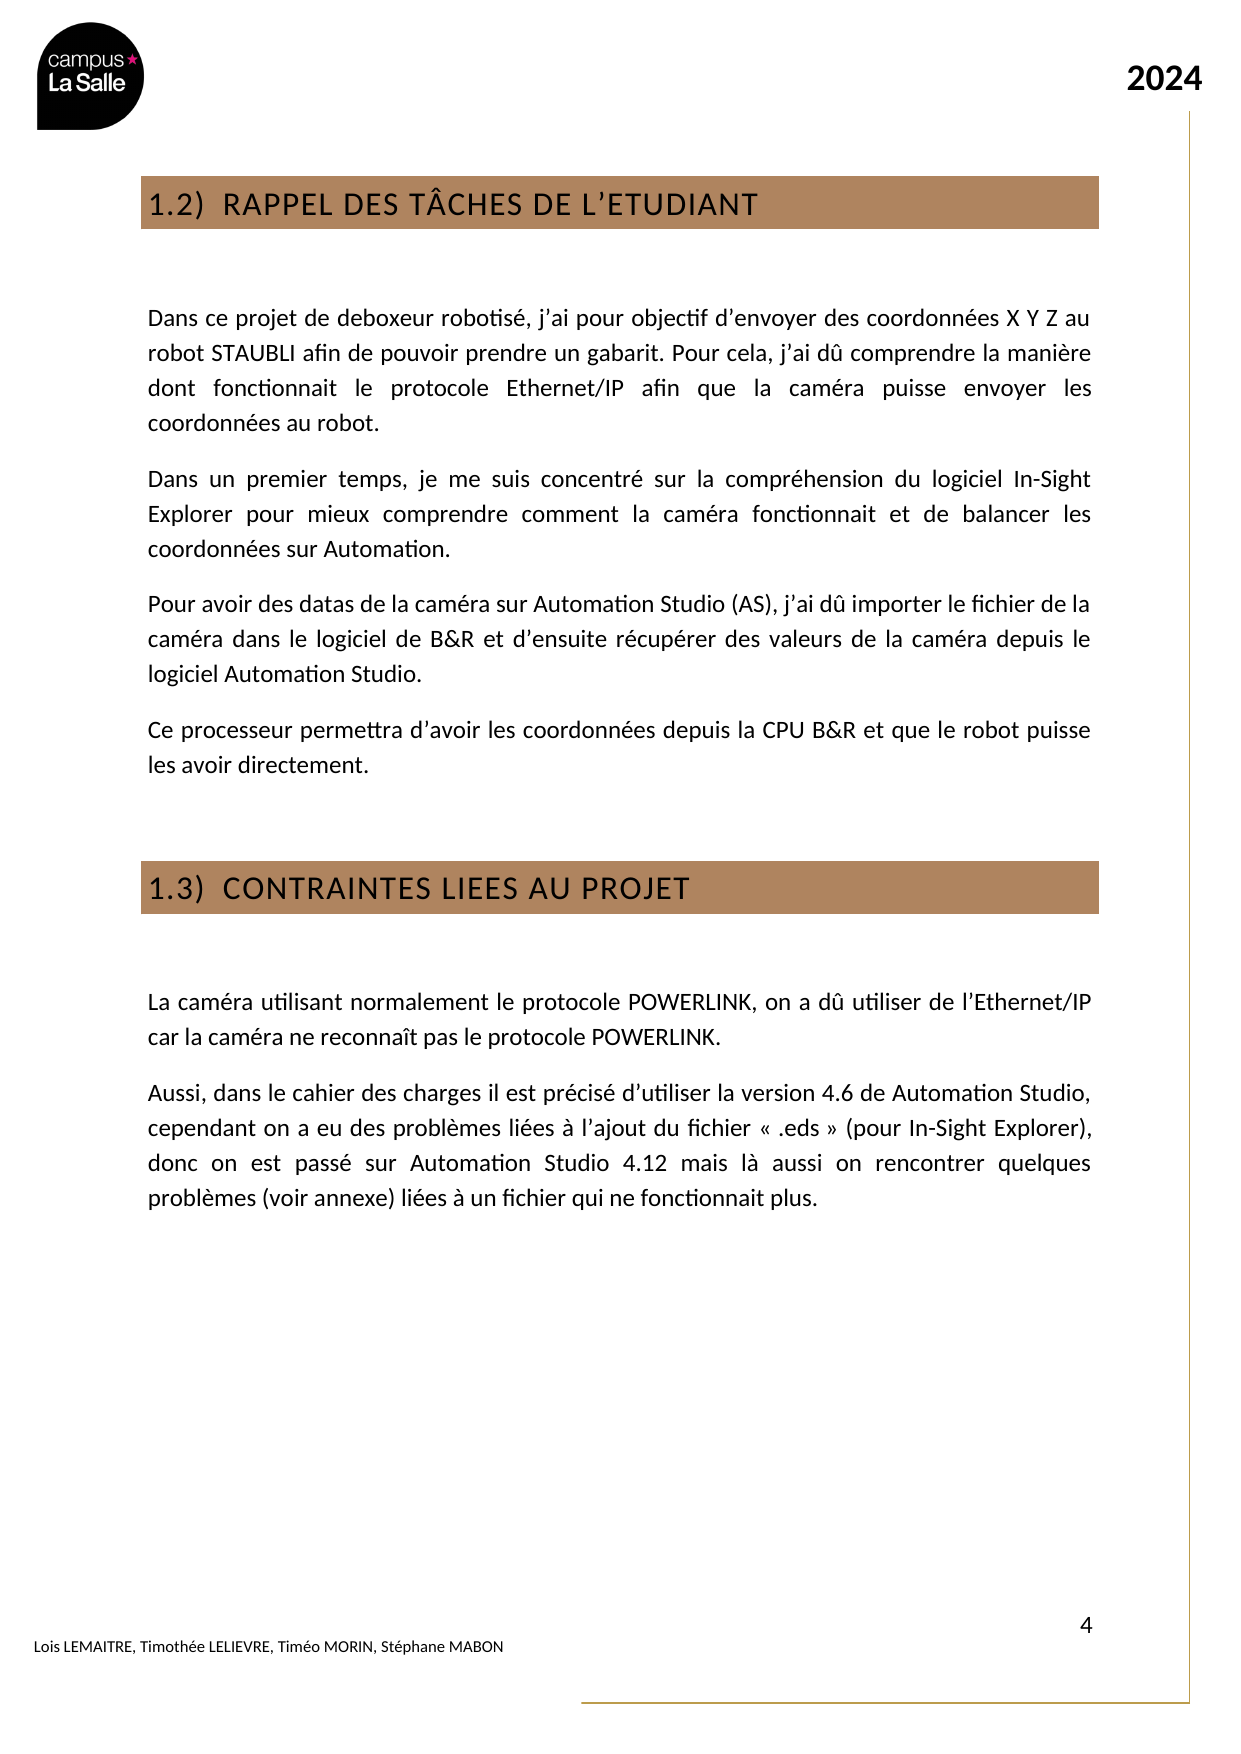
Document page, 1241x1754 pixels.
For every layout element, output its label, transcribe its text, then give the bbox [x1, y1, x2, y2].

text Dans ce projet de deboxeur robotisé, j’ai pour objectif d’envoyer des coordonnées X Y Z au robot STAUBLI afin de pouvoir prendre un gabarit. Pour cela, j’ai dû comprendre la manière dont fonctionnait le protocole Ethernet/IP afin que la caméra puisse envoyer les coordonnées au robot. [148, 302, 1093, 437]
text Aussi, dans le cahier des charges il est précisé d’utiliser la version 4.6 de Automation Studio, cependant on a eu des problèmes liées à l’ajout du fichier « .eds » (pour In-Sight Explorer), donc on est passé sur Automation Studio 4.12 mais là aussi on rencontrer quelques problèmes (voir annexe) liées à un fichier qui ne fonctionnait plus. [148, 1077, 1093, 1213]
picture [31, 18, 149, 135]
text Dans un premier temps, je me suis concentré sur la compréhension du logiciel In-Sight Explorer pour mieux comprendre comment la caméra fonctionnait et de balancer les coordonnées sur Automation. [148, 463, 1093, 563]
text Pour avoir des datas de la caméra sur Automation Studio (AS), j’ai dû importer le fichier de la caméra dans le logiciel de B&R et d’ensuite récupérer des valeurs de la caméra depuis le logiciel Automation Studio. [148, 588, 1093, 689]
text La caméra utilisant normalement le protocole POWERLINK, on a dû utiliser de l’Ethernet/IP car la caméra ne reconnaît pas le protocole POWERLINK. [148, 987, 1093, 1052]
subtitle Rappel des tâches de l’etudiant [148, 183, 1093, 223]
text Ce processeur permettra d’avoir les coordonnées depuis la CPU B&R et que le robot puisse les avoir directement. [148, 714, 1093, 780]
subtitle Contraintes liees au projet [148, 867, 1093, 908]
